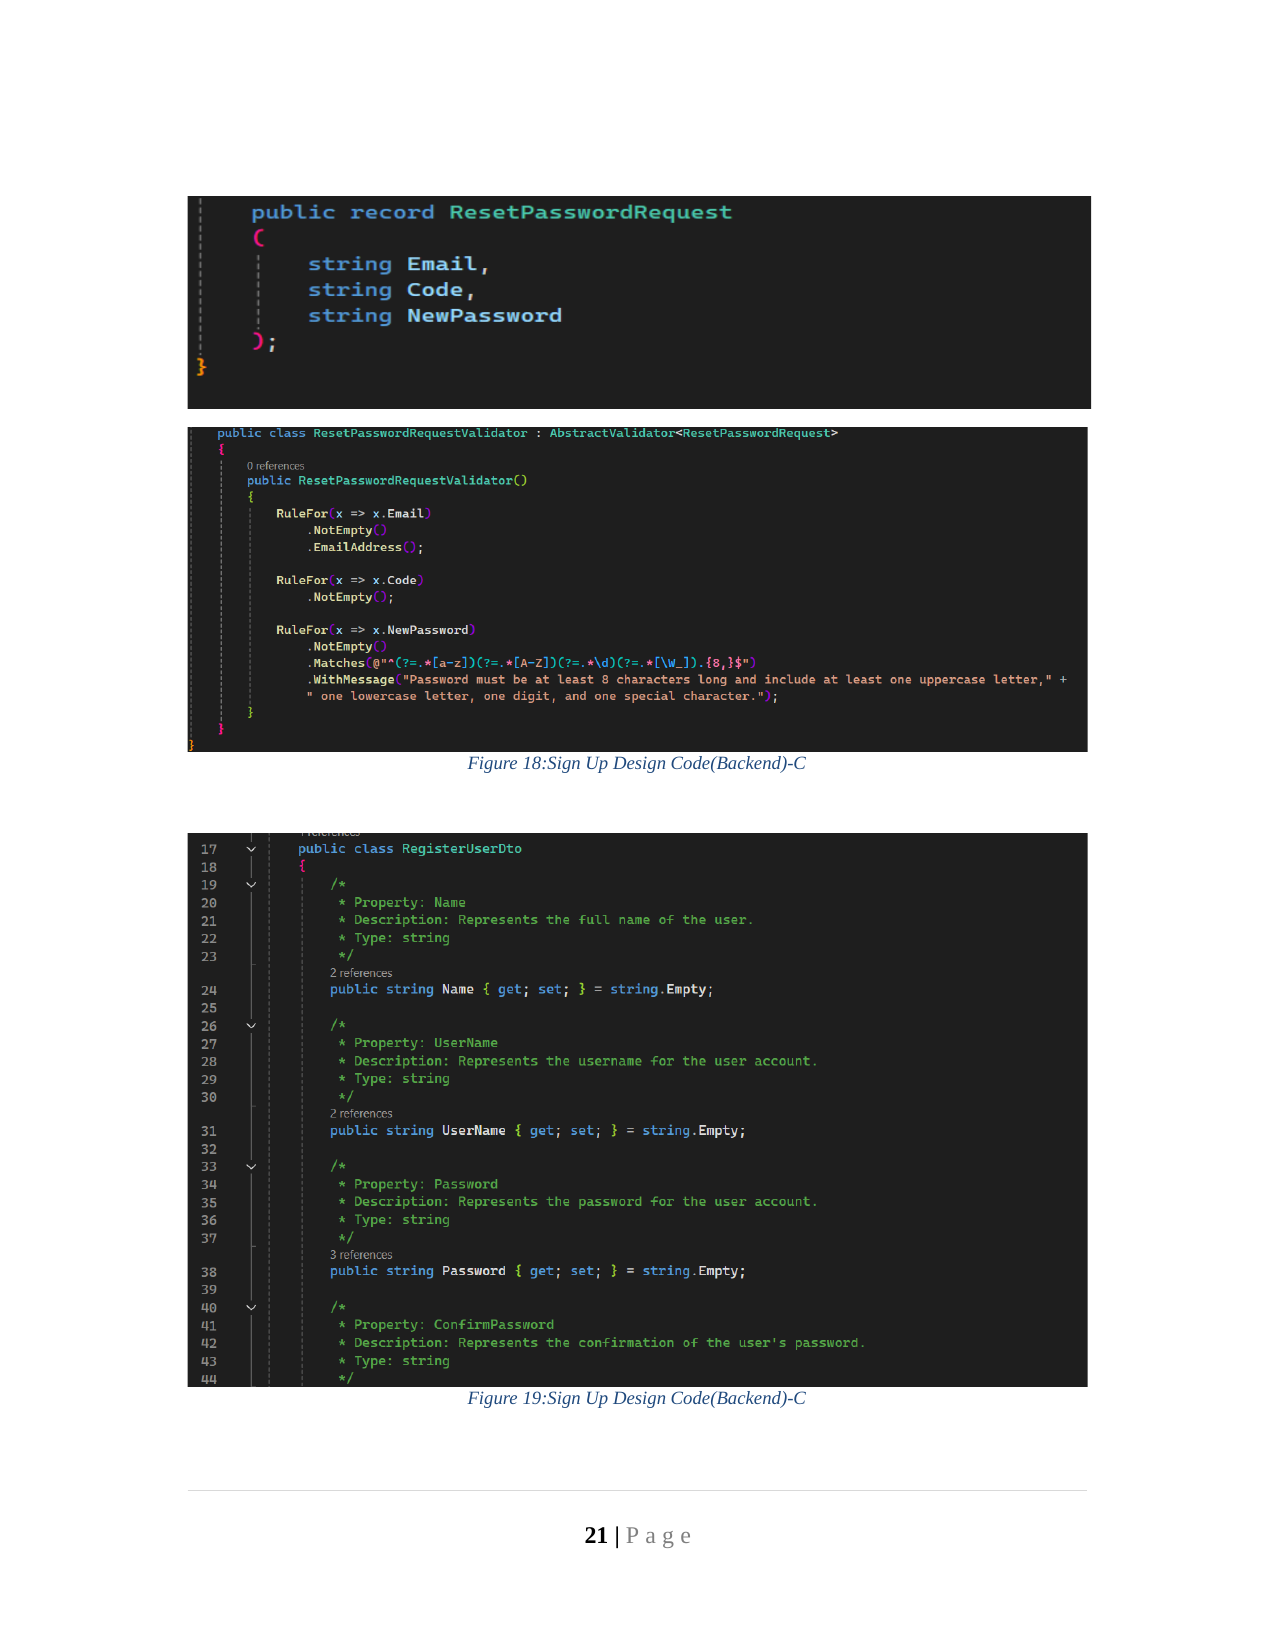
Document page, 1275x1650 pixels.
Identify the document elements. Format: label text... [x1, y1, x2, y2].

picture [187, 196, 1092, 409]
text Figure 19:Sign Up Design Code(Backend)-C [187, 1387, 1087, 1408]
picture [187, 833, 1088, 1387]
text Figure 18:Sign Up Design Code(Backend)-C [187, 752, 1087, 773]
picture [187, 427, 1088, 752]
